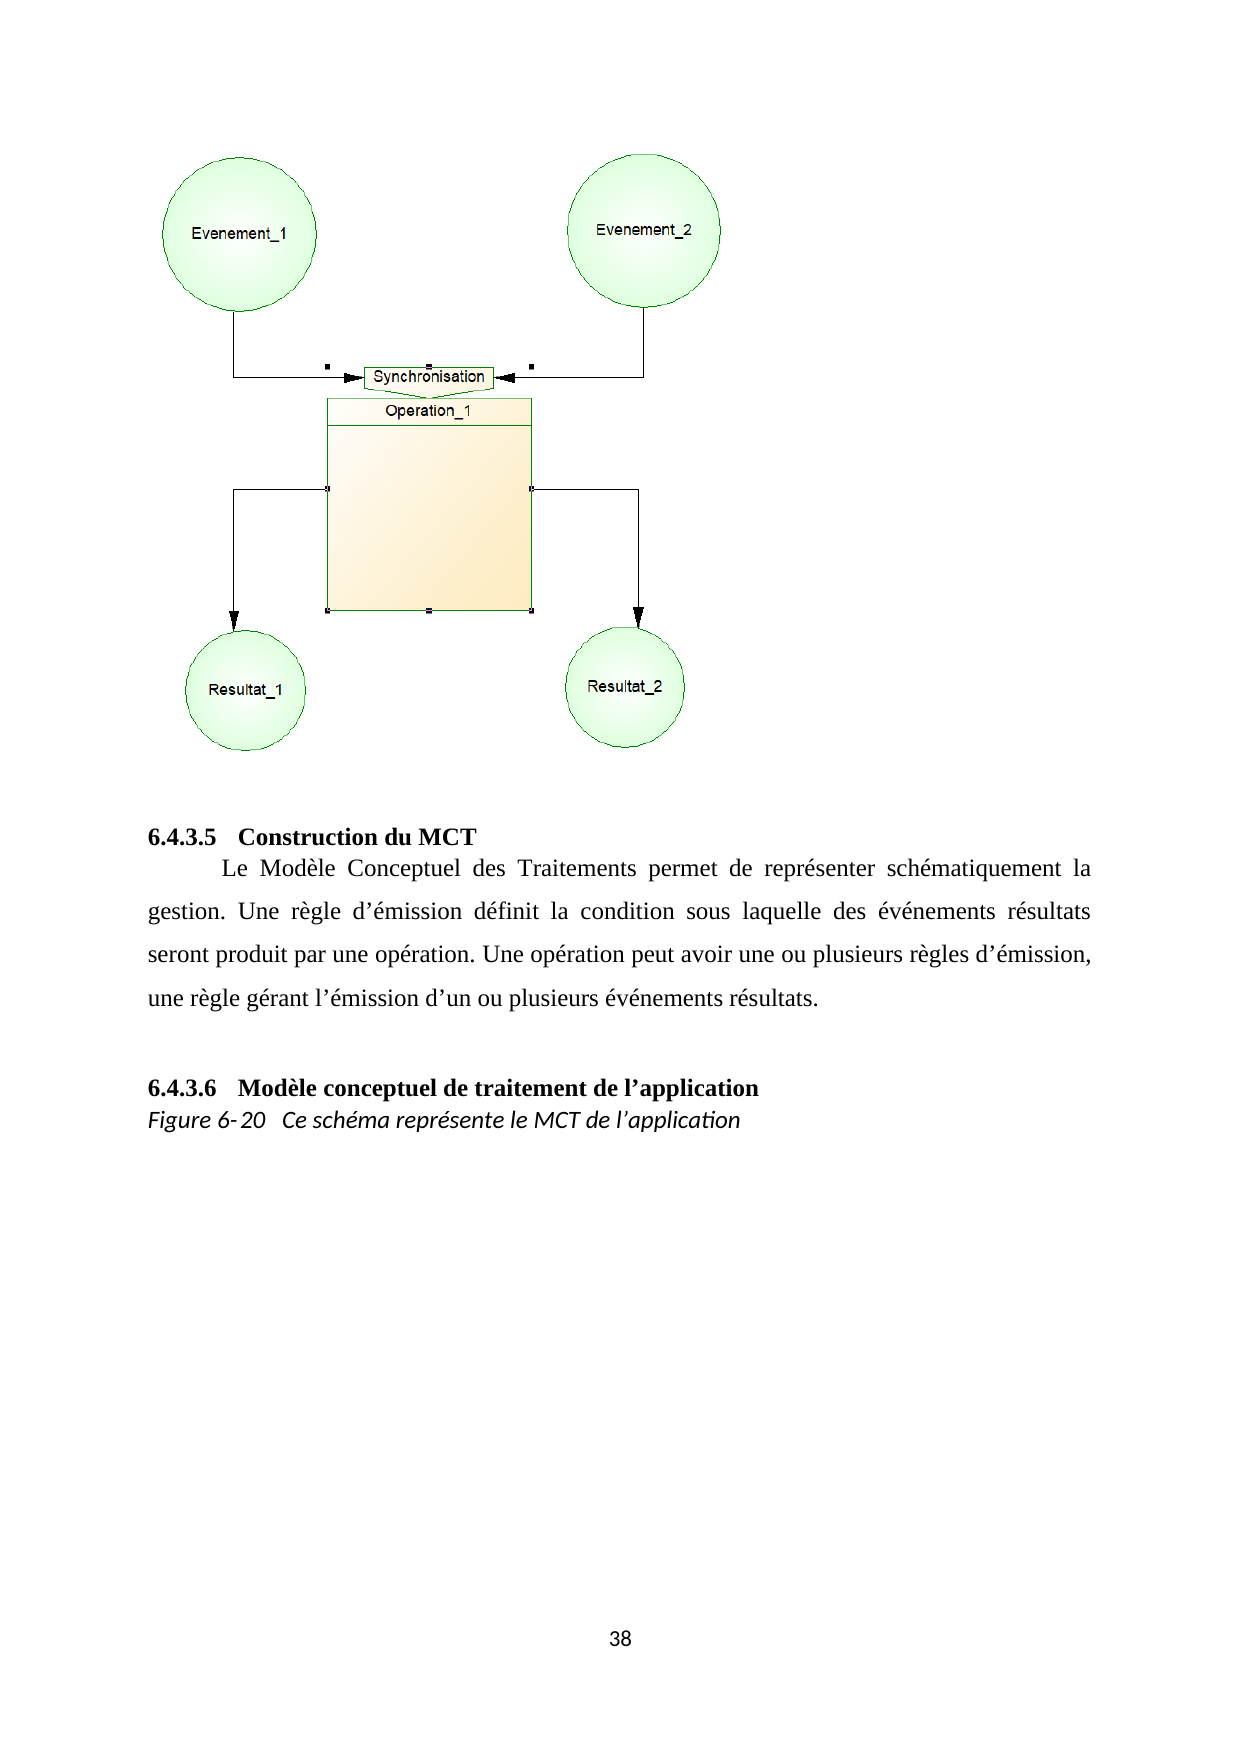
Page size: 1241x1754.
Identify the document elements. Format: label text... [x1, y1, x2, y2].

text Le Modèle Conceptuel des Traitements permet de représenter schématiquement la gestion. Une règle d’émission définit la condition sous laquelle des événements résultats seront produit par une opération. Une opération peut avoir une ou plusieurs règles d’émission, une règle gérant l’émission d’un ou plusieurs événements résultats. [148, 853, 1092, 1011]
subtitle Construction du MCT [148, 822, 1092, 851]
picture [147, 147, 740, 757]
subtitle Modèle conceptuel de traitement de l’application [148, 1073, 1092, 1101]
